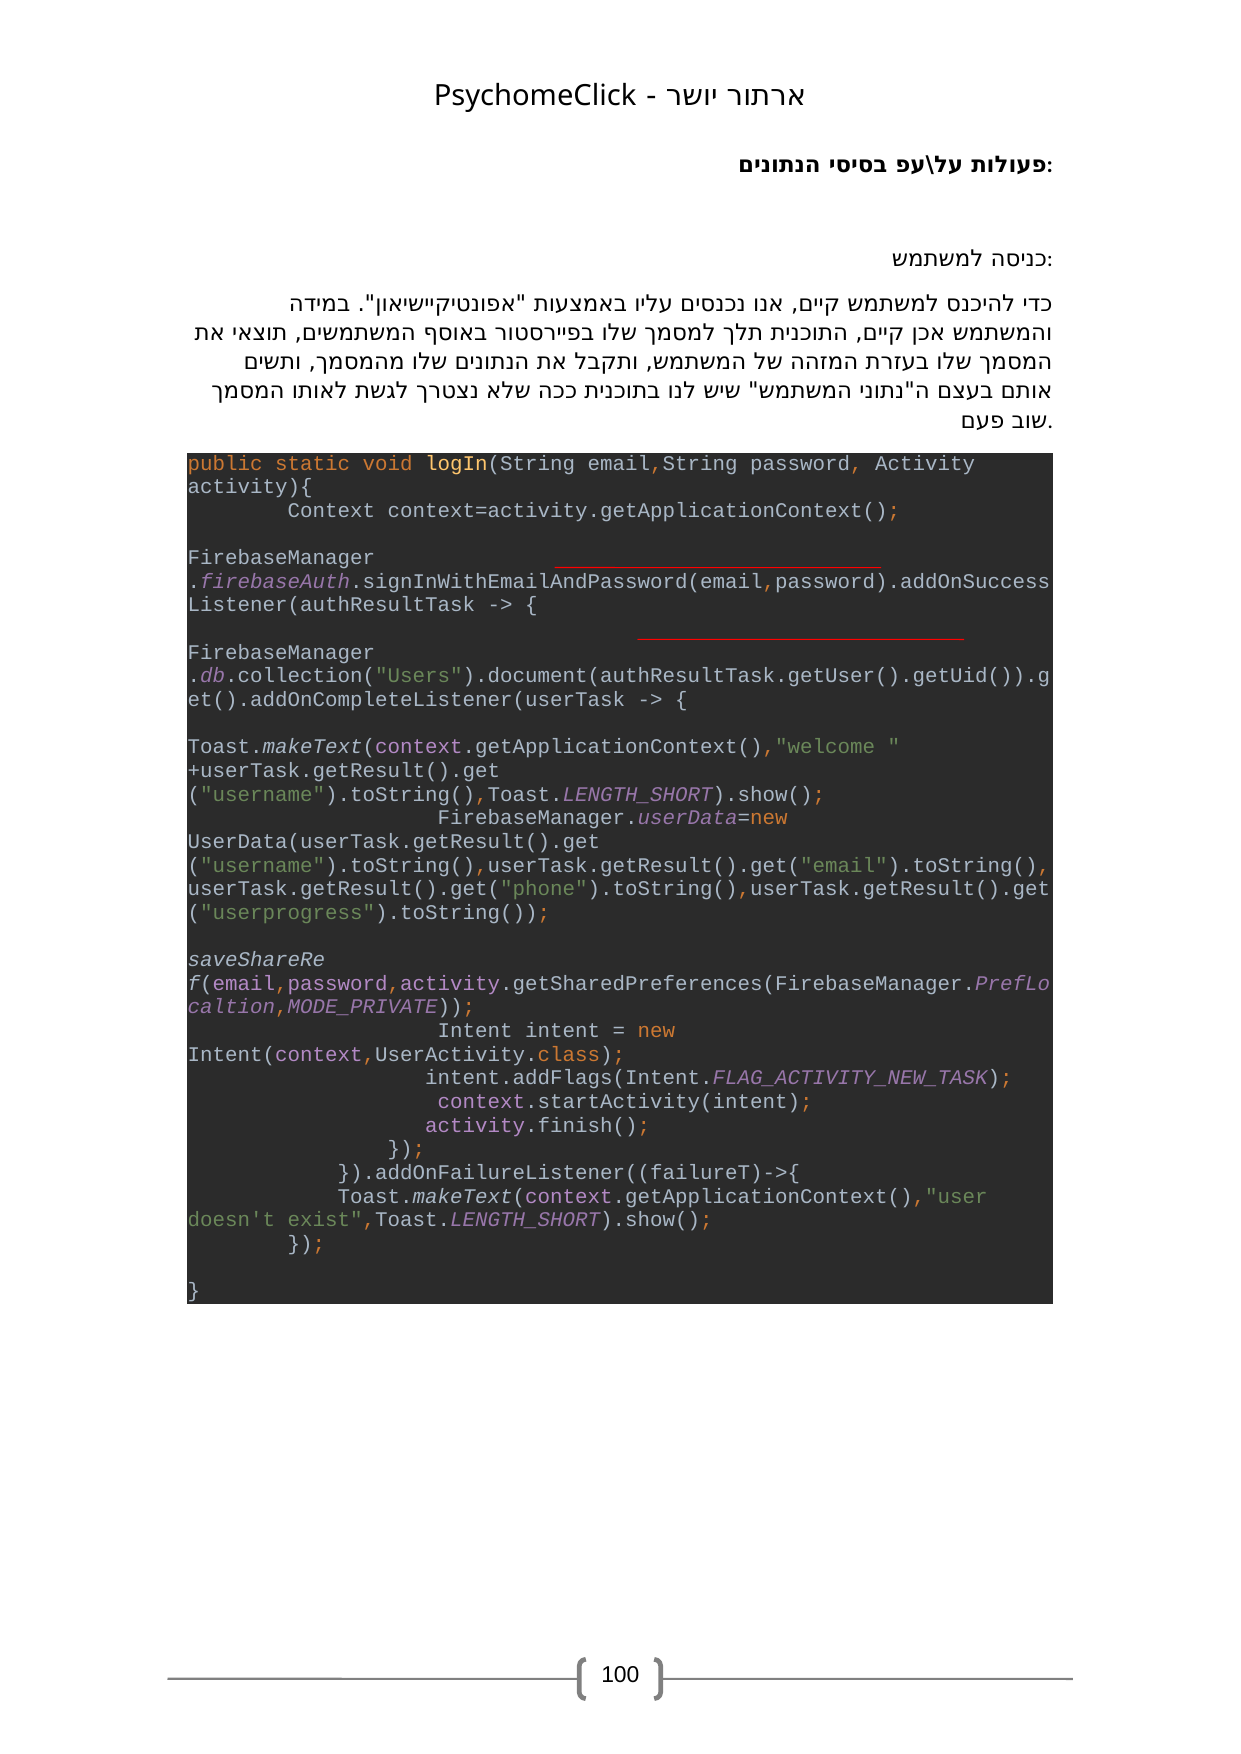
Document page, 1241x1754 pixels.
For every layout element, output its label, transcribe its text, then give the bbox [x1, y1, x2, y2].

text פעולות על\עפ בסיסי הנתונים: [187, 150, 1053, 178]
text כדי להיכנס למשתמש קיים, אנו נכנסים עליו באמצעות "אפונטיקיישיאון". במידה והמשתמש אכן קיים, התוכנית תלך למסמך שלו בפיירסטור באוסף המשתמשים, תוצאי את המסמך שלו בעזרת המזהה של המשתמש, ותקבל את הנתונים שלו מהמסמך, ותשים אותם בעצם ה"נתוני המשתמש" שיש לנו בתוכנית ככה שלא נצטרך לגשת לאותו המסמך שוב פעם. [187, 291, 1053, 434]
text public static void logIn(String email,String password, Activity activity){ Context context=activity.getApplicationContext(); FirebaseManager.firebaseAuth.signInWithEmailAndPassword(email,password).addOnSuccessListener(authResultTask -> { FirebaseManager.db.collection("Users").document(authResultTask.getUser().getUid()).get().addOnCompleteListener(userTask -> { Toast.makeText(context.getApplicationContext(),"welcome " +userTask.getResult().get("username").toString(),Toast.LENGTH_SHORT).show(); FirebaseManager.userData=new UserData(userTask.getResult().get("username").toString(),userTask.getResult().get("email").toString(),userTask.getResult().get("phone").toString(),userTask.getResult().get("userprogress").toString()); saveShareRef(email,password,activity.getSharedPreferences(FirebaseManager.PrefLocaltion,MODE_PRIVATE)); Intent intent = new Intent(context,UserActivity.class); intent.addFlags(Intent.FLAG_ACTIVITY_NEW_TASK); context.startActivity(intent); activity.finish(); }); }).addOnFailureListener((failureT)->{ Toast.makeText(context.getApplicationContext(),"user doesn't exist",Toast.LENGTH_SHORT).show(); }); } [187, 453, 1053, 1304]
text כניסה למשתמש: [187, 244, 1053, 272]
